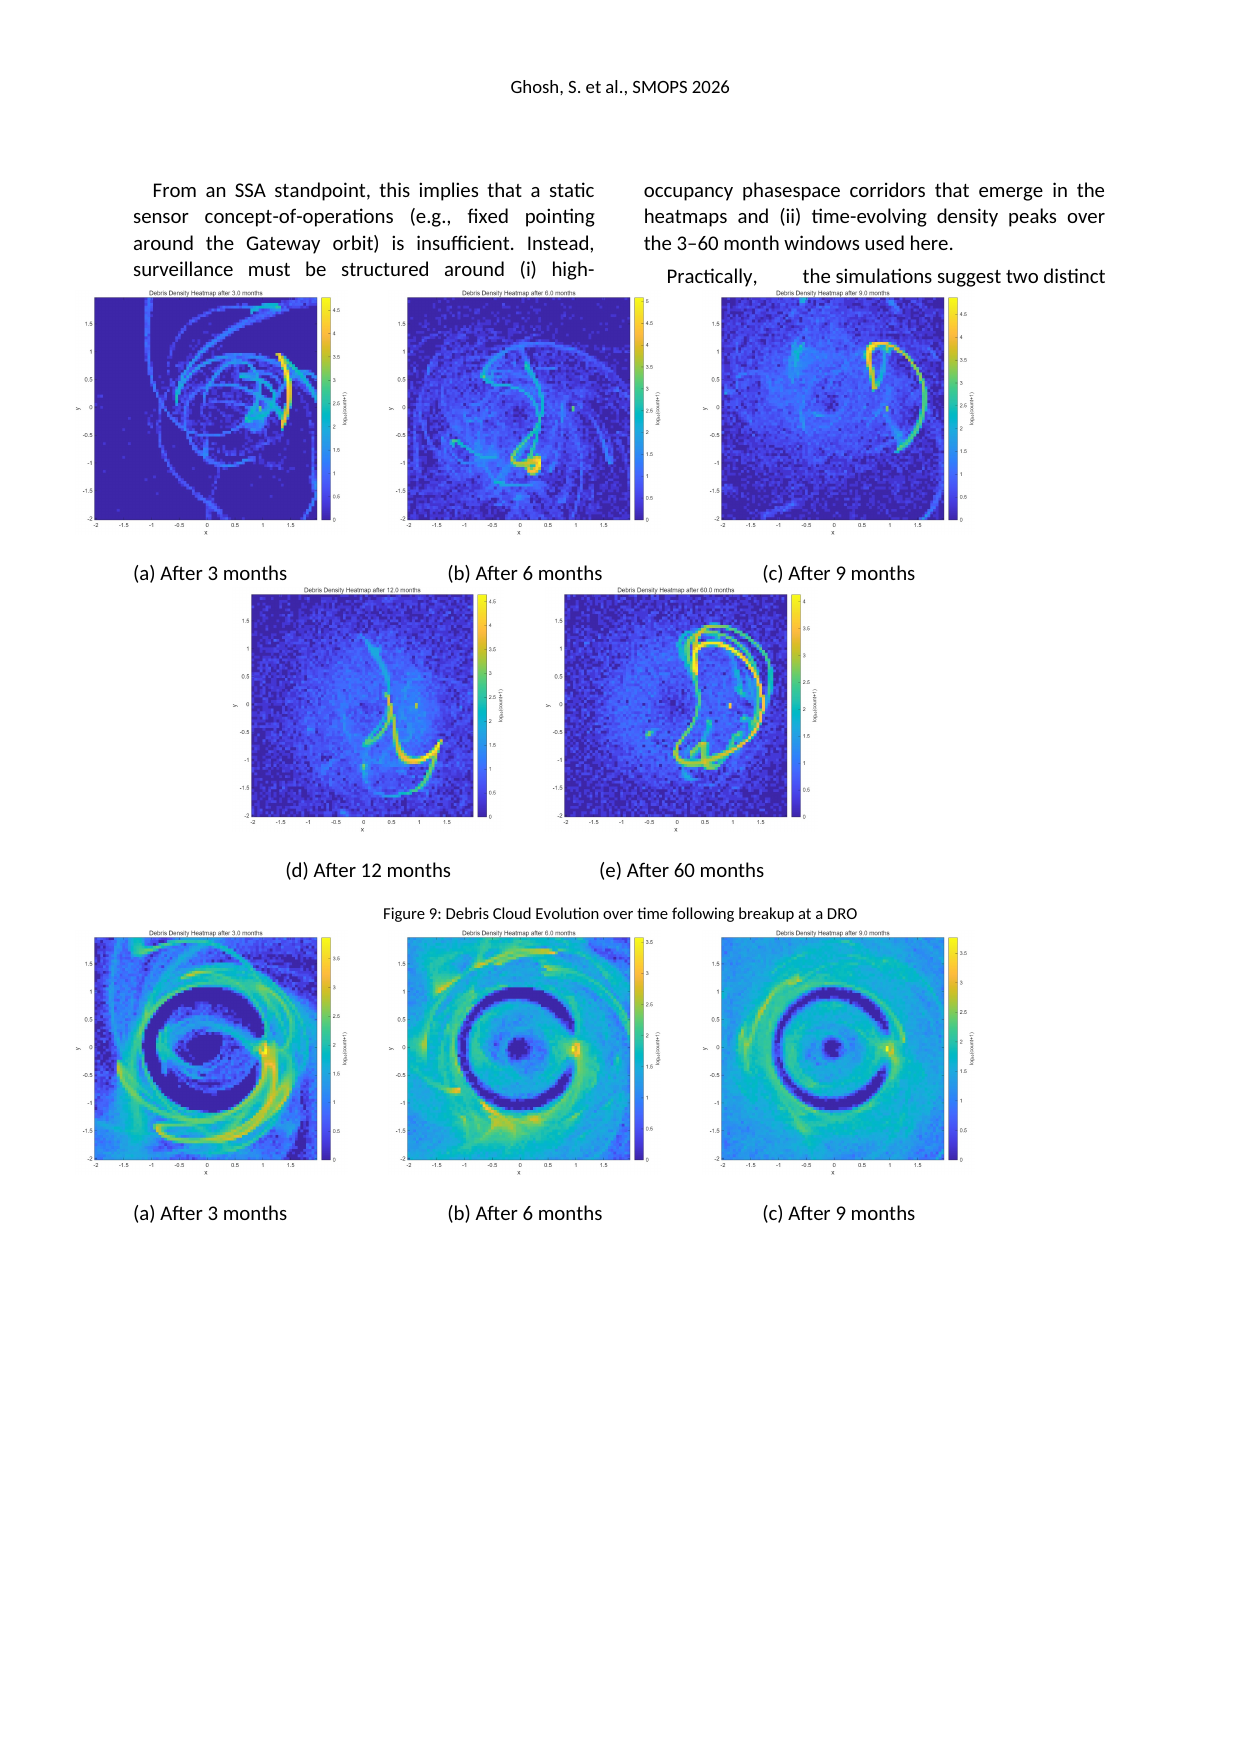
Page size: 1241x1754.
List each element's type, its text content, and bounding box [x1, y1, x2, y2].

text From an SSA standpoint, this implies that a static sensor concept-of-operations (e.g., fixed pointing around the Gateway orbit) is insufficient. Instead, surveillance must be structured around (i) high-occupancy phasespace corridors that emerge in the heatmaps and (ii) time-evolving density peaks over the 3–60 month windows used here. [133, 177, 595, 281]
picture [702, 290, 975, 535]
picture [702, 930, 975, 1175]
text (a) After 3 months (b) After 6 months (c) After 9 months [133, 1200, 1106, 1225]
text Figure 9: Debris Cloud Evolution over time following breakup at a DRO [134, 903, 1106, 924]
text (a) After 3 months (b) After 6 months (c) After 9 months [133, 560, 1106, 586]
text Practically, the simulations suggest two distinct [645, 263, 1107, 288]
text (d) After 12 months (e) After 60 months [134, 857, 1106, 882]
picture [388, 290, 661, 535]
picture [545, 587, 818, 832]
text From an SSA standpoint, this implies that a static sensor concept-of-operations (e.g., fixed pointing around the Gateway orbit) is insufficient. Instead, surveillance must be structured around (i) high-occupancy phasespace corridors that emerge in the heatmaps and (ii) time-evolving density peaks over the 3–60 month windows used here. [643, 177, 1106, 255]
picture [388, 930, 661, 1175]
picture [75, 290, 348, 535]
picture [75, 930, 348, 1175]
picture [232, 587, 504, 832]
